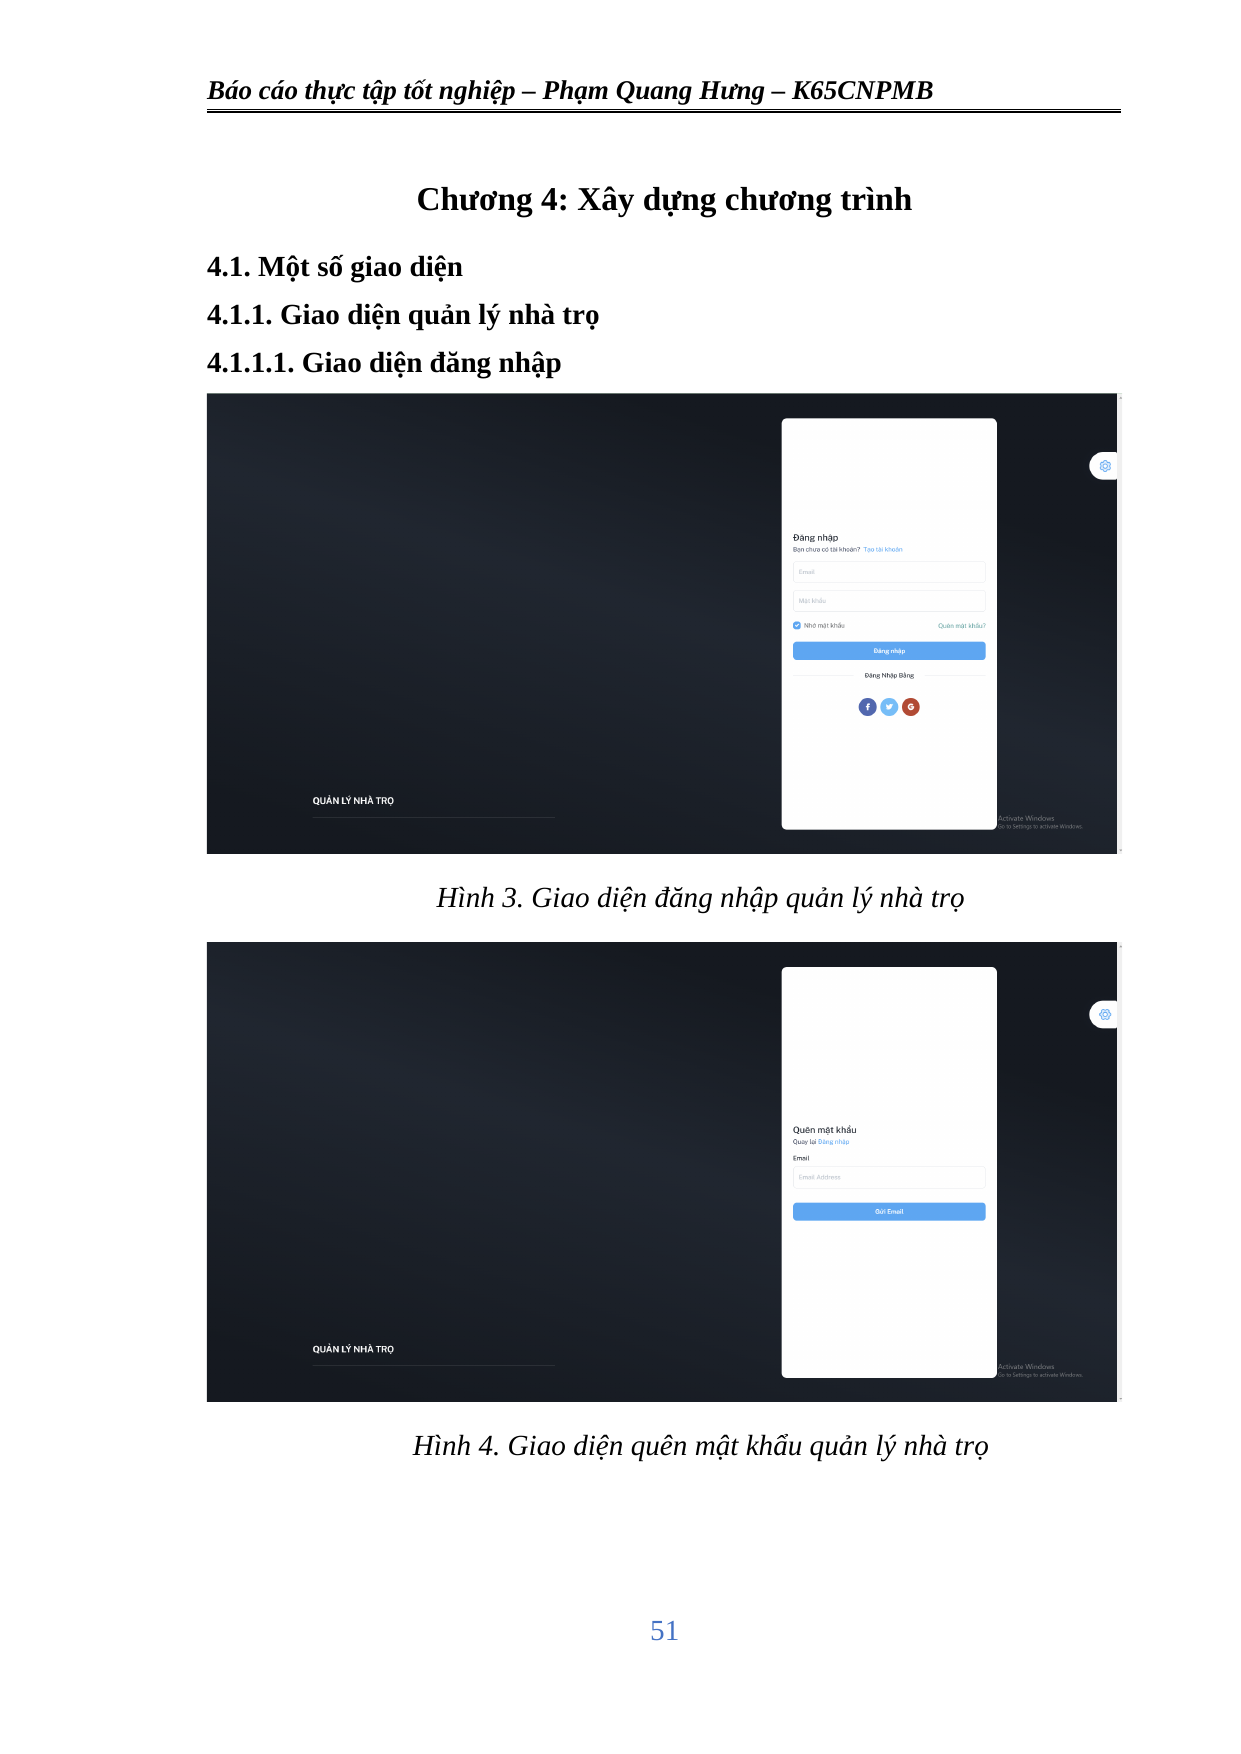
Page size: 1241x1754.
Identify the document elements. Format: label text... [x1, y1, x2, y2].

subtitle 4.1.1. Giao diện quản lý nhà trọ [207, 297, 1122, 331]
picture [206, 942, 1123, 1402]
subtitle 4.1.1.1. Giao diện đăng nhập [207, 346, 1122, 379]
subtitle Chương 4: Xây dựng chương trình [207, 179, 1122, 218]
subtitle 4.1. Một số giao diện [207, 249, 1122, 283]
subtitle Hình 3. Giao diện đăng nhập quản lý nhà trọ [282, 880, 1122, 913]
picture [206, 393, 1123, 854]
subtitle Hình 4. Giao diện quên mật khẩu quản lý nhà trọ [282, 1428, 1122, 1462]
